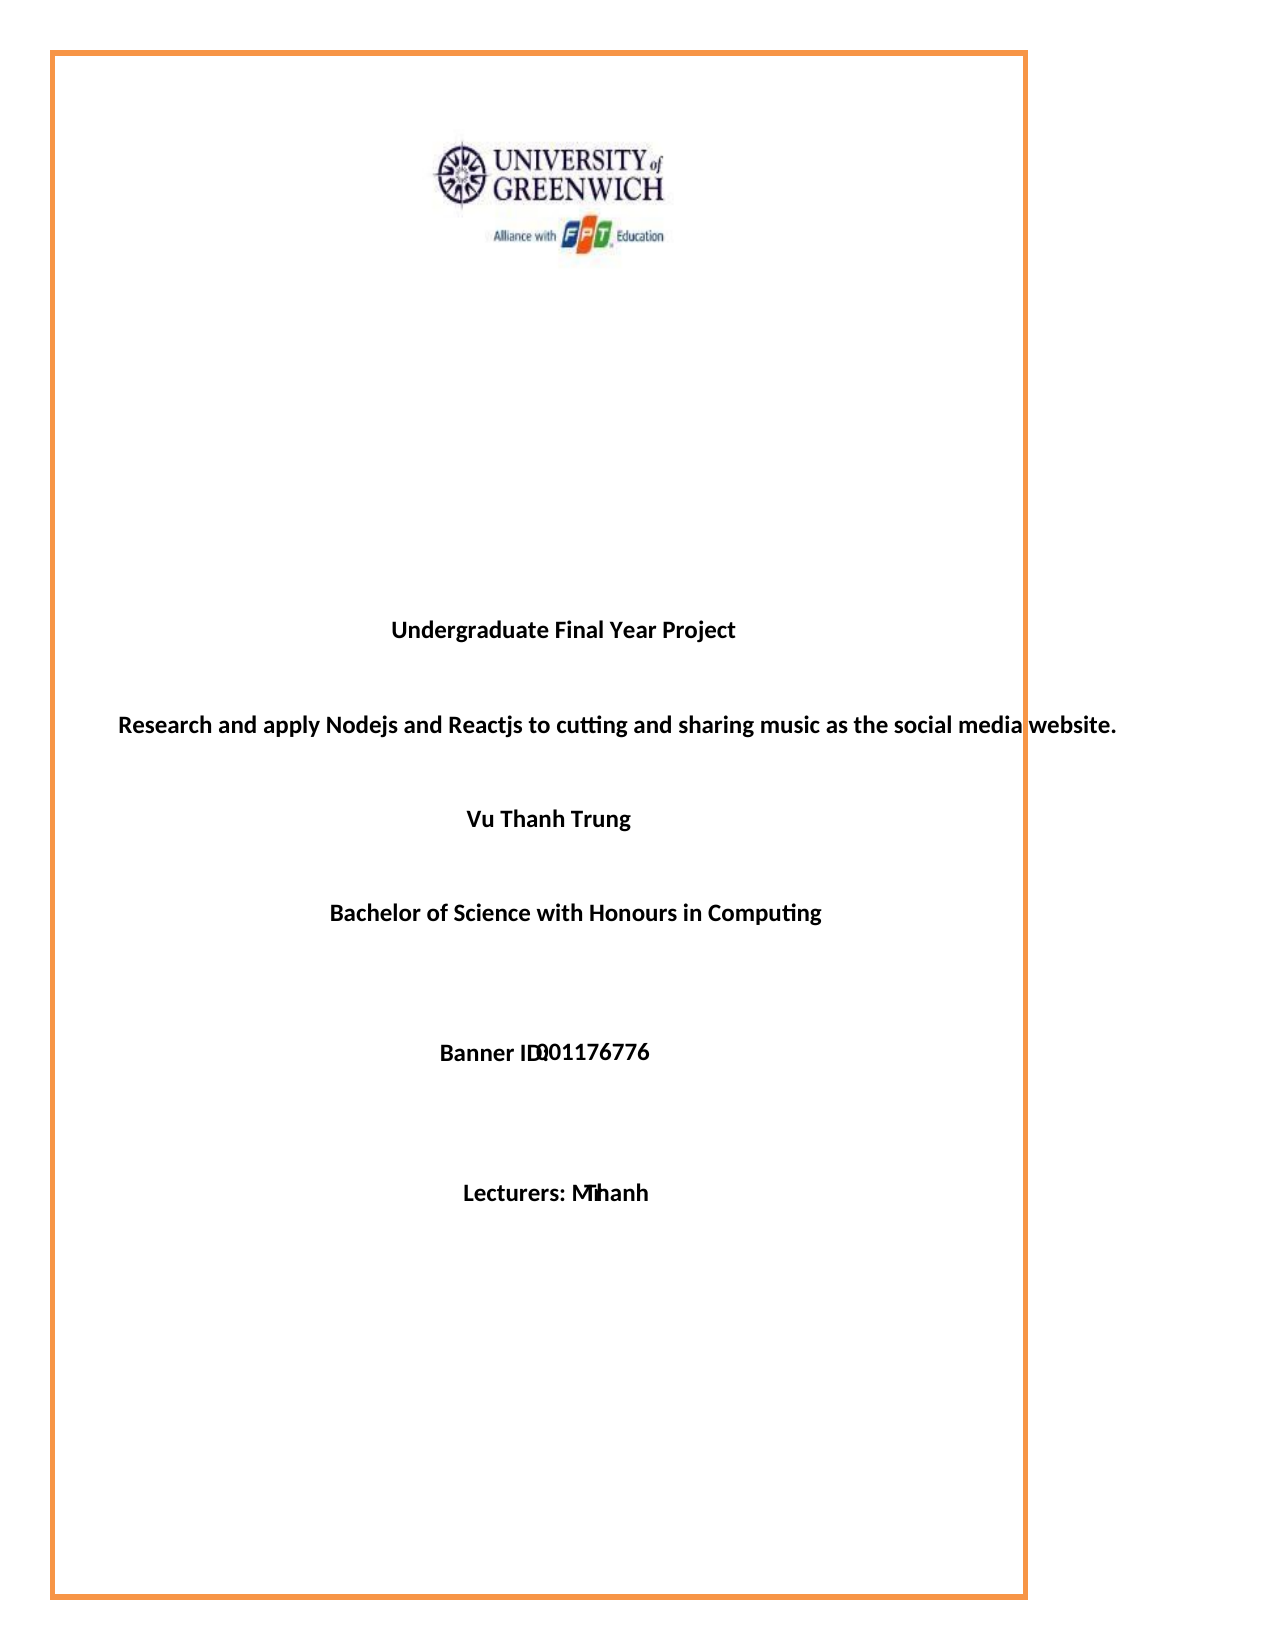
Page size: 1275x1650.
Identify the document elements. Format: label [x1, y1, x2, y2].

picture [412, 117, 692, 287]
